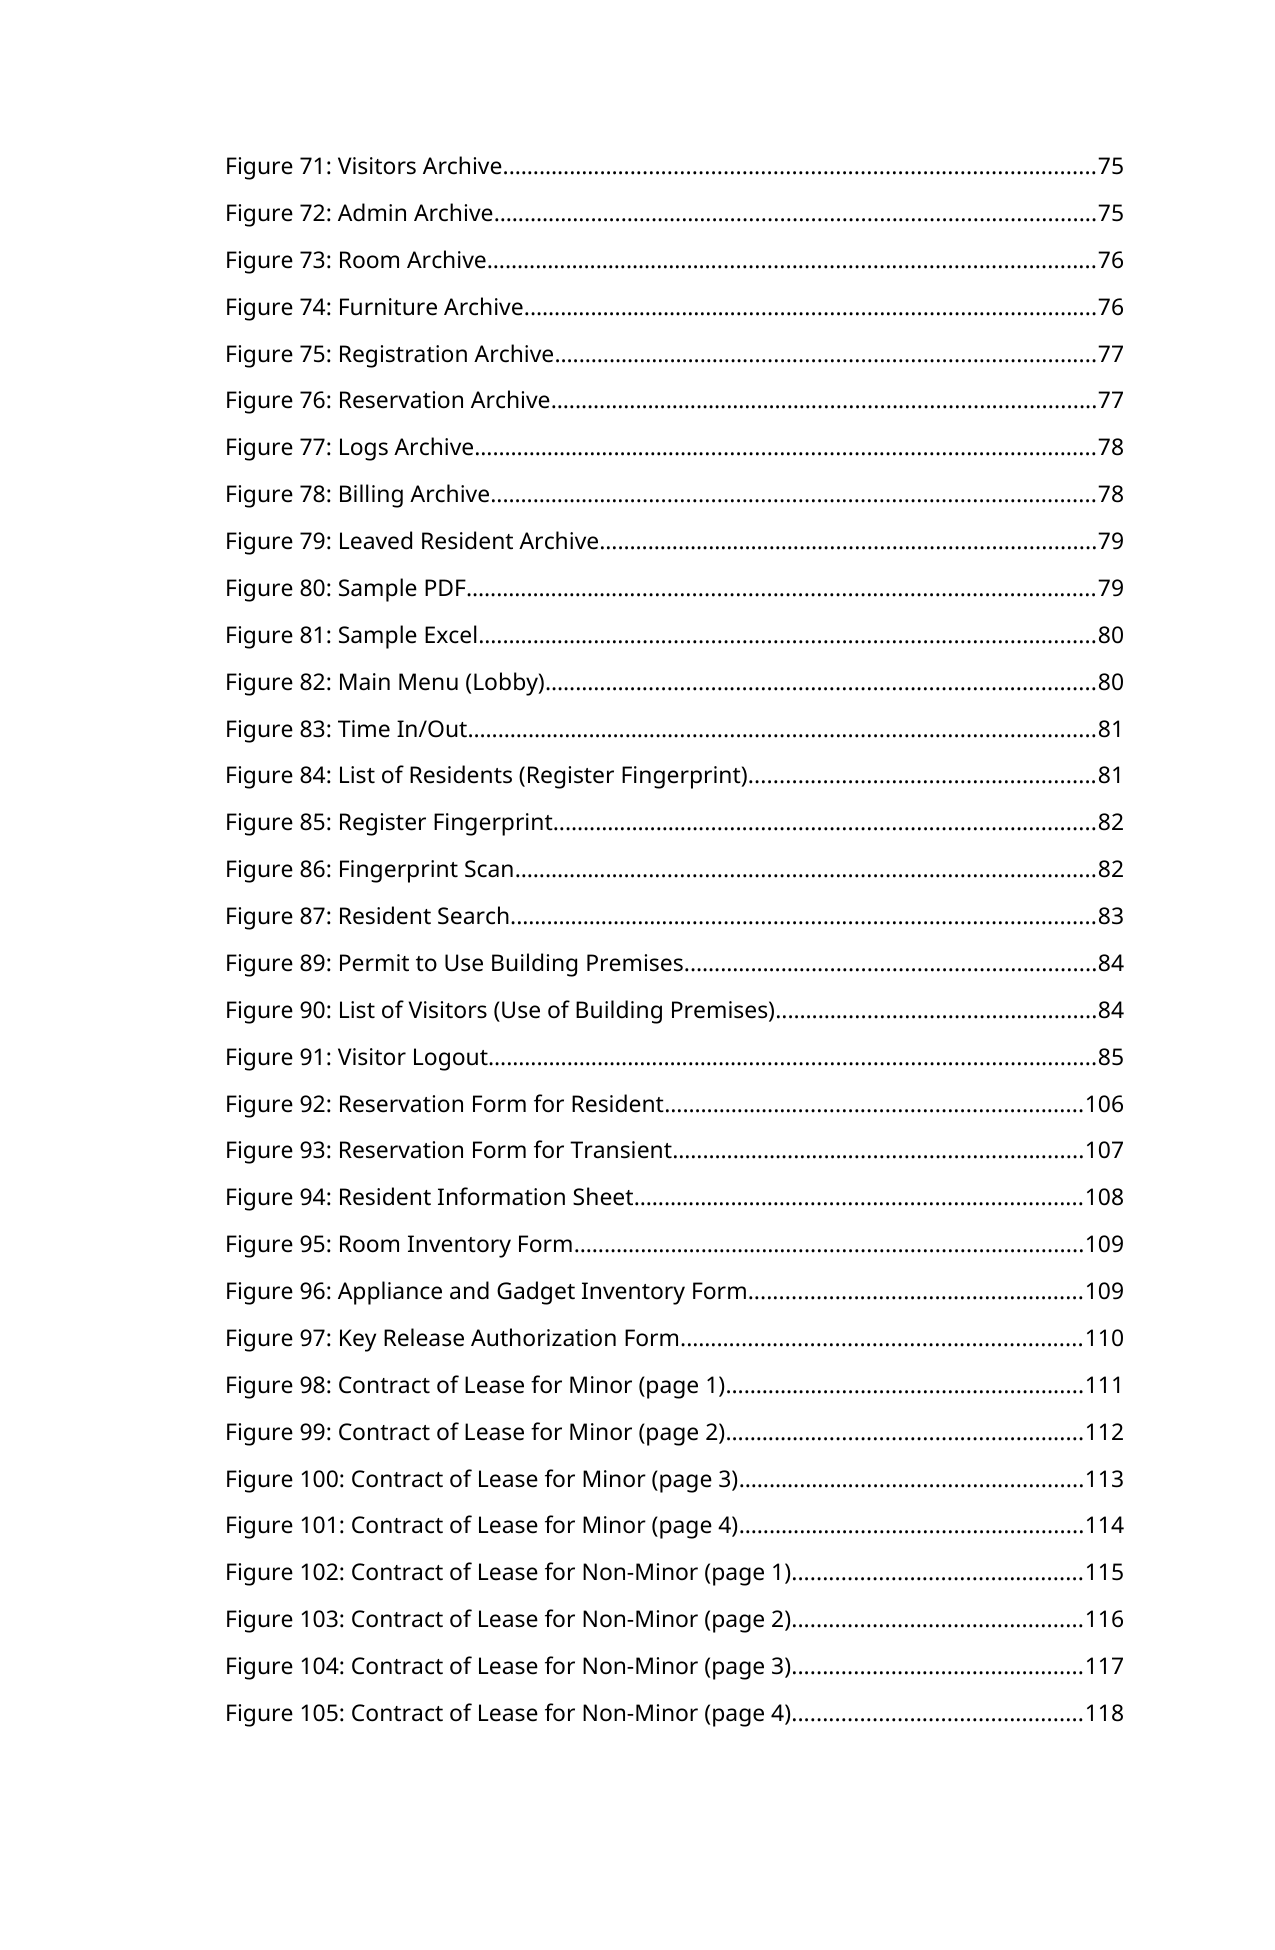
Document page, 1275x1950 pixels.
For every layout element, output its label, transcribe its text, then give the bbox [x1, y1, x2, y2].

text Figure 82: Main Menu (Lobby) 80 [225, 666, 1125, 697]
text Figure 87: Resident Search 83 [225, 900, 1125, 931]
text Figure 99: Contract of Lease for Minor (page 2) 112 [225, 1416, 1125, 1447]
text Figure 74: Furniture Archive 76 [225, 291, 1125, 322]
text Figure 79: Leaved Resident Archive 79 [225, 525, 1125, 556]
text Figure 83: Time In/Out 81 [225, 712, 1125, 744]
text Figure 101: Contract of Lease for Minor (page 4) 114 [225, 1509, 1125, 1541]
text Figure 90: List of Visitors (Use of Building Premises) 84 [225, 994, 1125, 1025]
text Figure 86: Fingerprint Scan 82 [225, 853, 1125, 884]
text Figure 91: Visitor Logout 85 [225, 1041, 1125, 1072]
text Figure 72: Admin Archive 75 [225, 197, 1125, 228]
text Figure 103: Contract of Lease for Non-Minor (page 2) 116 [225, 1603, 1125, 1634]
text Figure 89: Permit to Use Building Premises 84 [225, 947, 1125, 978]
text Figure 77: Logs Archive 78 [225, 431, 1125, 462]
text Figure 71: Visitors Archive 75 [225, 150, 1125, 181]
text Figure 84: List of Residents (Register Fingerprint) 81 [225, 759, 1125, 791]
text Figure 93: Reservation Form for Transient 107 [225, 1134, 1125, 1166]
text Figure 100: Contract of Lease for Minor (page 3) 113 [225, 1462, 1125, 1494]
text Figure 105: Contract of Lease for Non-Minor (page 4) 118 [225, 1697, 1125, 1728]
text Figure 95: Room Inventory Form 109 [225, 1228, 1125, 1259]
text Figure 75: Registration Archive 77 [225, 337, 1125, 369]
text Figure 102: Contract of Lease for Non-Minor (page 1) 115 [225, 1556, 1125, 1587]
text Figure 96: Appliance and Gadget Inventory Form 109 [225, 1275, 1125, 1306]
text Figure 81: Sample Excel 80 [225, 619, 1125, 650]
text Figure 76: Reservation Archive 77 [225, 384, 1125, 416]
text Figure 92: Reservation Form for Resident 106 [225, 1087, 1125, 1119]
text Figure 94: Resident Information Sheet 108 [225, 1181, 1125, 1212]
text Figure 80: Sample PDF 79 [225, 572, 1125, 603]
text Figure 104: Contract of Lease for Non-Minor (page 3) 117 [225, 1650, 1125, 1681]
text Figure 73: Room Archive 76 [225, 244, 1125, 275]
text Figure 78: Billing Archive 78 [225, 478, 1125, 509]
text Figure 97: Key Release Authorization Form 110 [225, 1322, 1125, 1353]
text Figure 98: Contract of Lease for Minor (page 1) 111 [225, 1369, 1125, 1400]
text Figure 85: Register Fingerprint 82 [225, 806, 1125, 837]
